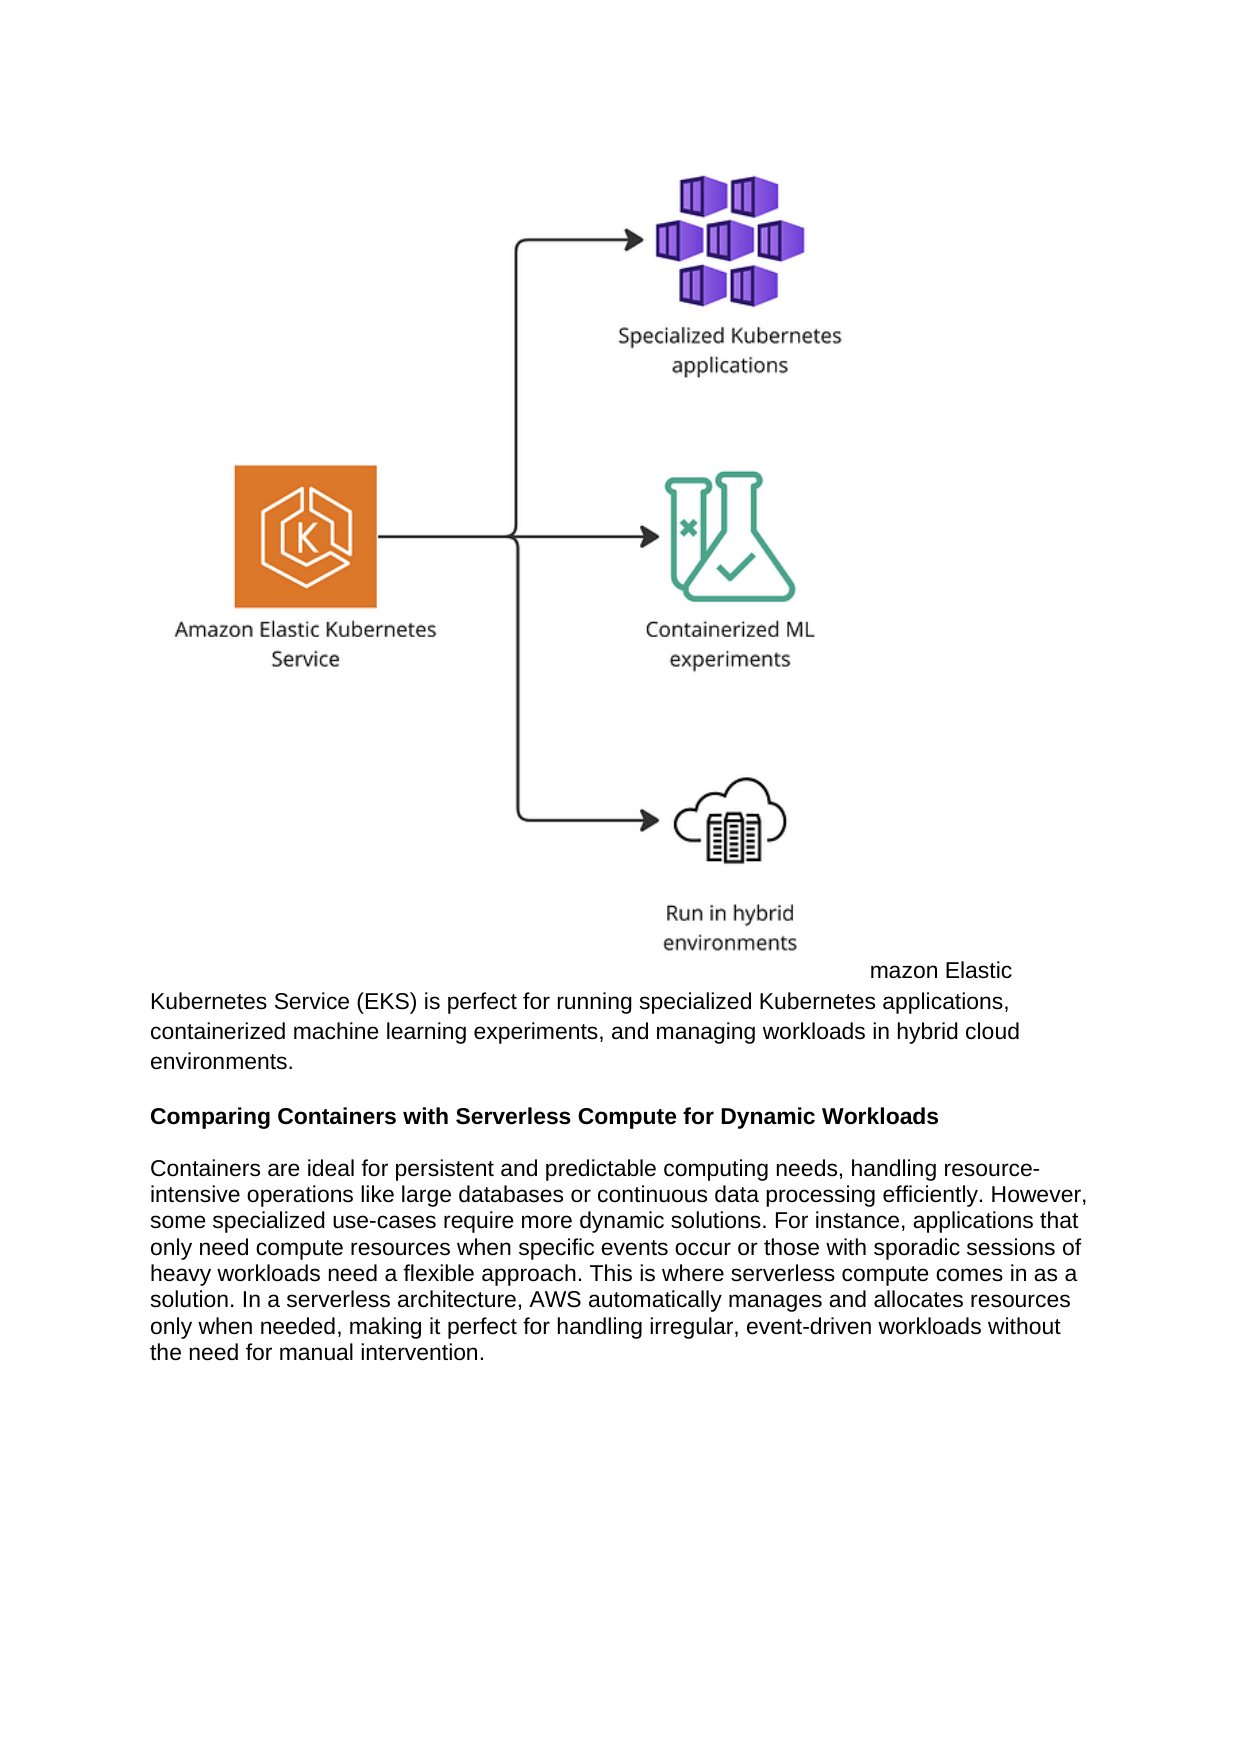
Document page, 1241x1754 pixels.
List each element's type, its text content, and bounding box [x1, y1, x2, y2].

picture [150, 150, 870, 979]
text Comparing Containers with Serverless Compute for Dynamic Workloads [150, 1103, 1090, 1129]
text Containers are ideal for persistent and predictable computing needs, handling resource-intensive operations like large databases or continuous data processing efficiently. However, some specialized use-cases require more dynamic solutions. For instance, applications that only need compute resources when specific events occur or those with sporadic sessions of heavy workloads need a flexible approach. This is where serverless compute comes in as a solution. In a serverless architecture, AWS automatically manages and allocates resources only when needed, making it perfect for handling irregular, event-driven workloads without the need for manual intervention. [150, 1154, 1090, 1365]
